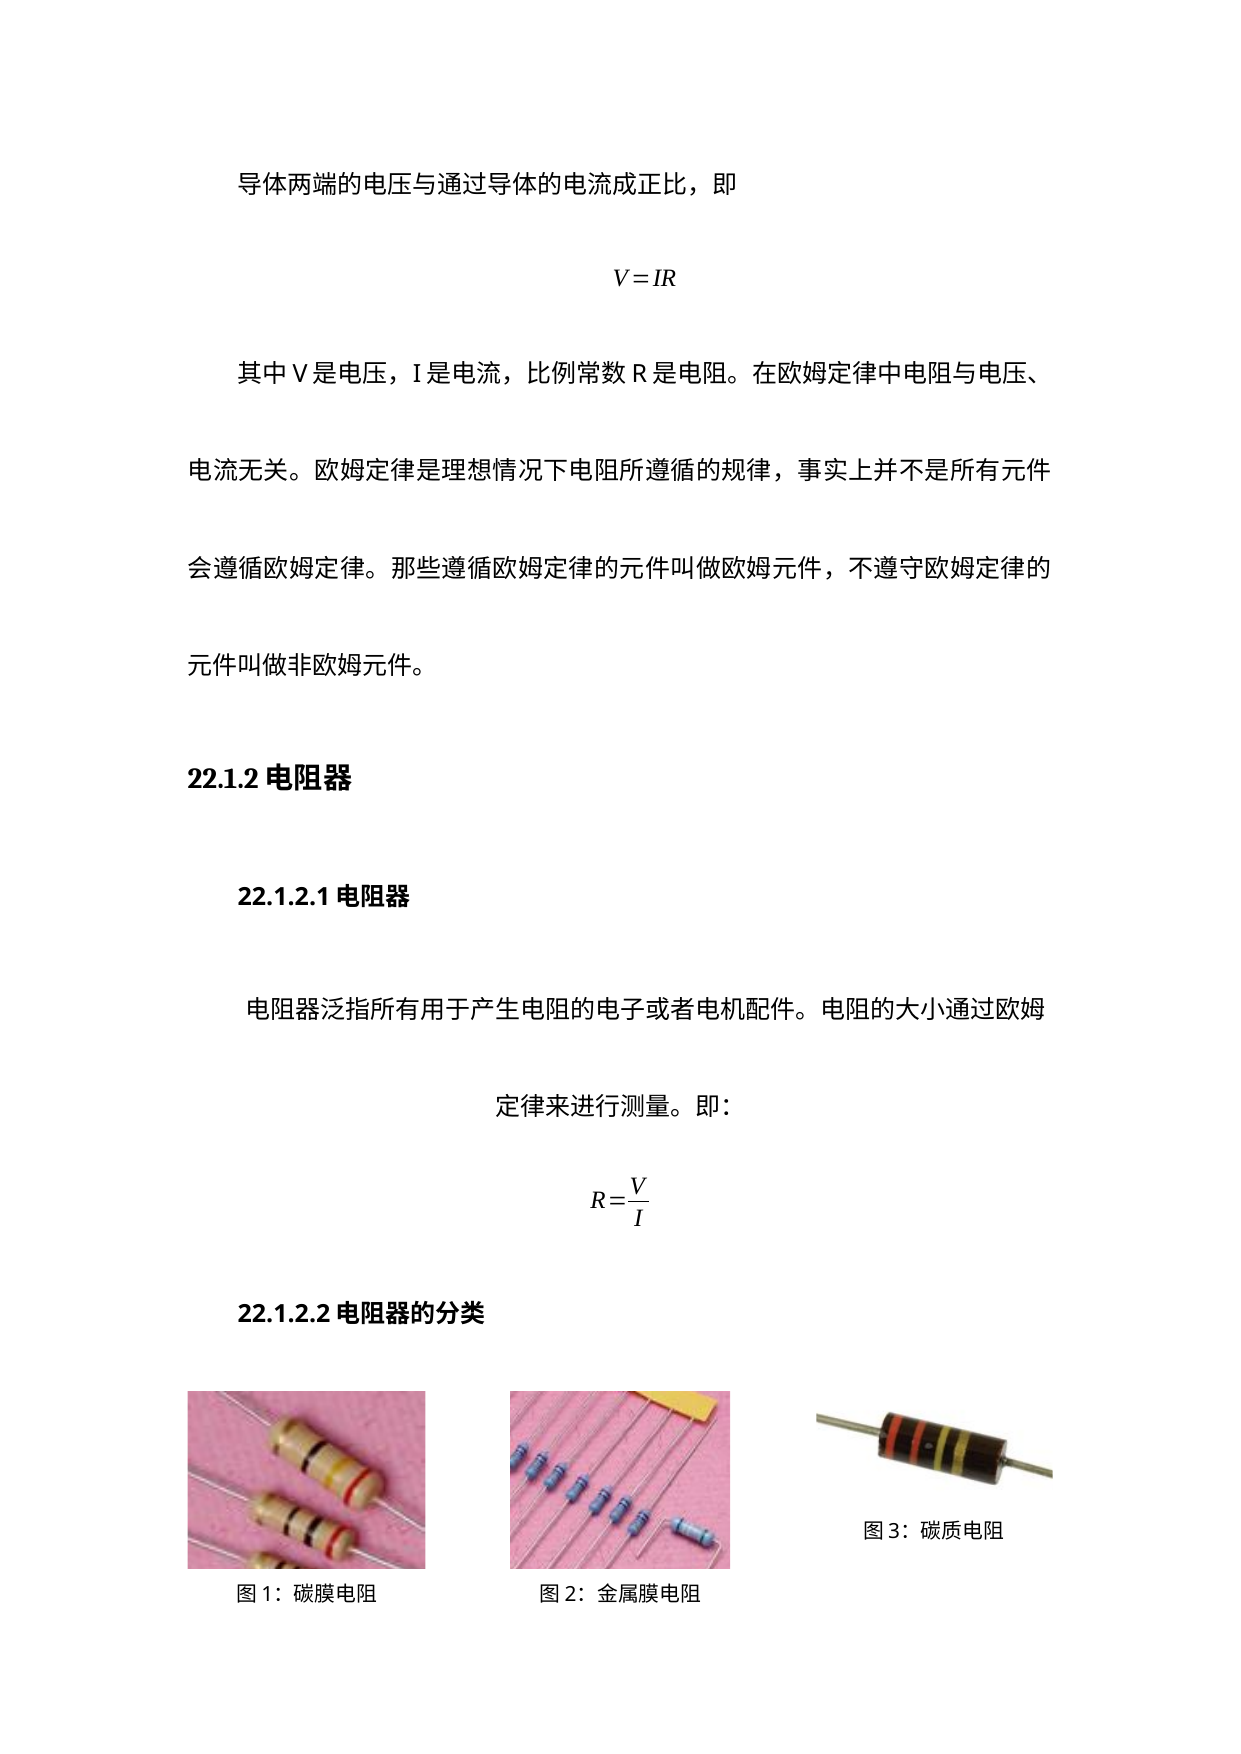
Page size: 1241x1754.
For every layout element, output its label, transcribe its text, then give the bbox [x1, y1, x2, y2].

picture [187, 1391, 426, 1569]
text 22.1.2.1电阻器 [187, 862, 1053, 927]
text 22.1.2电阻器 [187, 744, 1053, 809]
text 其中V是电压，I是电流，比例常数R是电阻。在欧姆定律中电阻与电压、电流无关。欧姆定律是理想情况下电阻所遵循的规律，事实上并不是所有元件会遵循欧姆定律。那些遵循欧姆定律的元件叫做欧姆元件，不遵守欧姆定律的元件叫做非欧姆元件。 [187, 339, 1053, 696]
text 22.1.2.2电阻器的分类 [187, 1279, 1053, 1344]
picture [510, 1391, 731, 1569]
text 导体两端的电压与通过导体的电流成正比，即 [187, 150, 1053, 215]
text 电阻器泛指所有用于产生电阻的电子或者电机配件。电阻的大小通过欧姆定律来进行测量。即： [187, 975, 1053, 1235]
picture [816, 1391, 1053, 1506]
